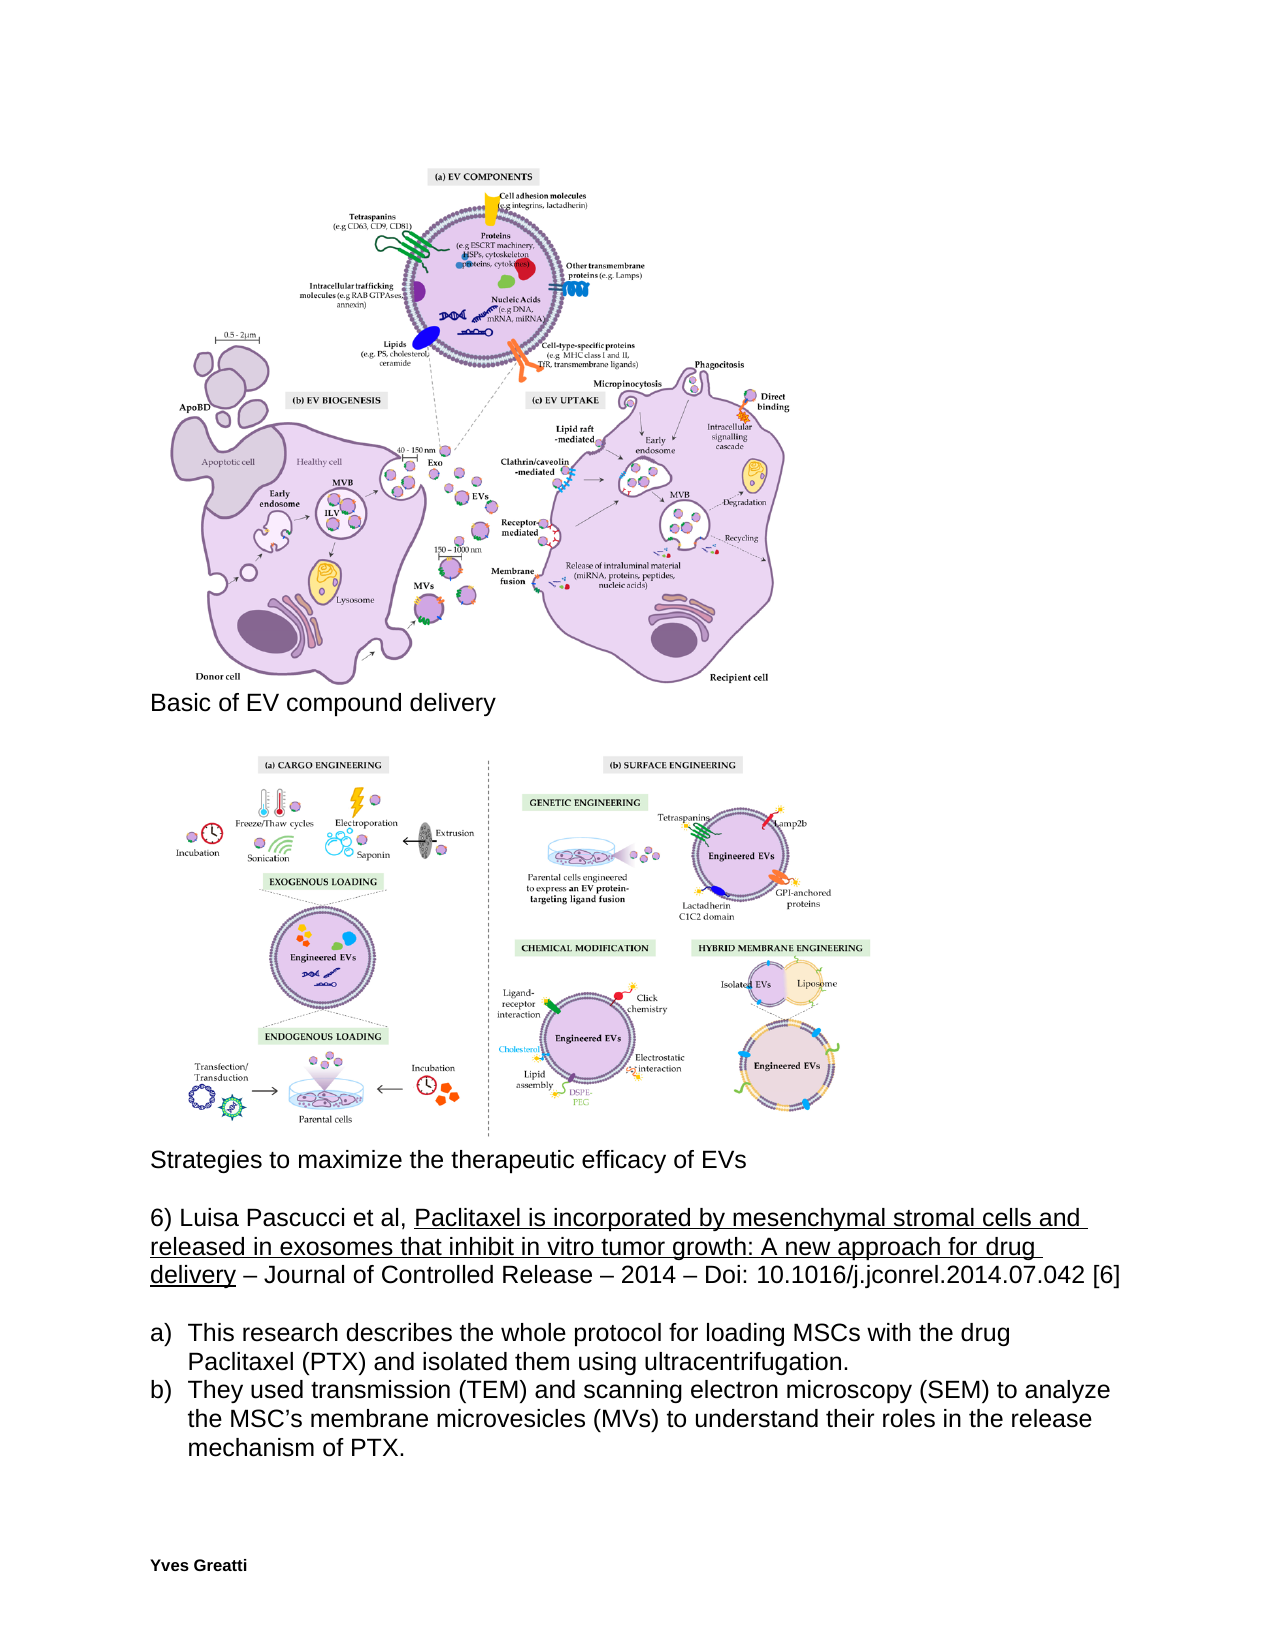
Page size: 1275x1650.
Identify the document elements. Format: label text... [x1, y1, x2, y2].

text Basic of EV compound delivery [150, 688, 1125, 717]
text Strategies to maximize the therapeutic efficacy of EVs [150, 1146, 1125, 1174]
text 6) Luisa Pascucci et al, Paclitaxel is incorporated by mesenchymal stromal cells and released in exosomes that inhibit in vitro tumor growth: A new approach for drug delivery – Journal of Controlled Release – 2014 – Doi: 10.1016/j.jconrel.2014.07.042 [150, 1203, 1125, 1289]
list They used transmission (TEM) and scanning electron microscopy (SEM) to analyze the MSC’s membrane microvesicles (MVs) to understand their roles in the release mechanism of PTX. [150, 1376, 1125, 1462]
picture [150, 150, 802, 688]
list This research describes the whole protocol for loading MSCs with the drug Paclitaxel (PTX) and isolated them using ultracentrifugation. [150, 1318, 1125, 1376]
picture [150, 745, 896, 1146]
